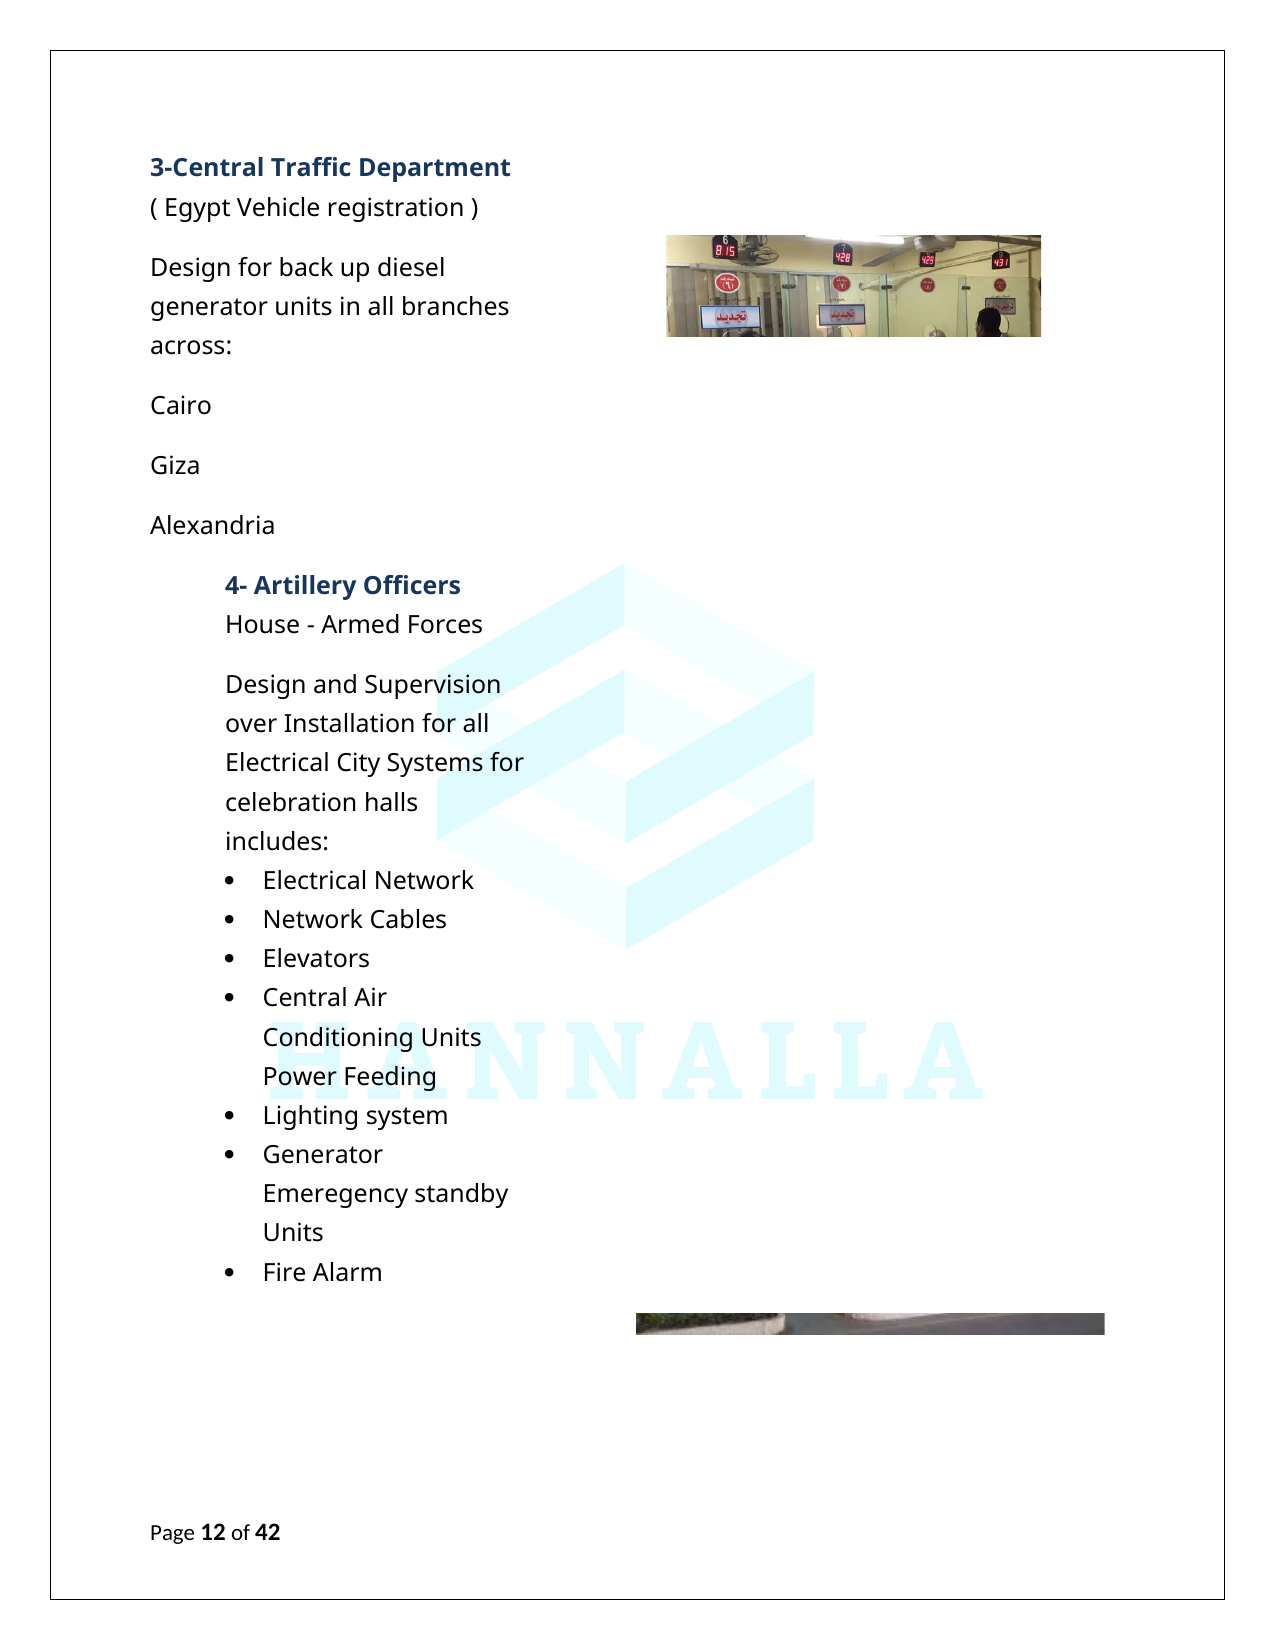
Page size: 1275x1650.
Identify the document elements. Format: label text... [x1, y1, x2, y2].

list Network Cables [225, 902, 525, 936]
list Fire Alarm [225, 1254, 525, 1288]
text 3-Central Traffic Department ( Egypt Vehicle registration ) [150, 150, 525, 223]
text Alexandria [150, 507, 525, 542]
list Central Air Conditioning Units Power Feeding [225, 980, 525, 1092]
text 4- Artillery Officers House - Armed Forces [225, 567, 525, 641]
list Electrical Network [225, 862, 525, 897]
picture [636, 1313, 1105, 1335]
list Elevators [225, 941, 525, 975]
list Lighting system [225, 1097, 525, 1132]
picture [666, 235, 1042, 337]
text Giza [150, 447, 525, 482]
list Design and Supervision over Installation for all Electrical City Systems for celebration halls includes: [225, 667, 525, 857]
text Design for back up diesel generator units in all branches across: [150, 249, 525, 362]
text Cairo [150, 387, 525, 422]
list Generator Emeregency standby Units [225, 1137, 525, 1249]
